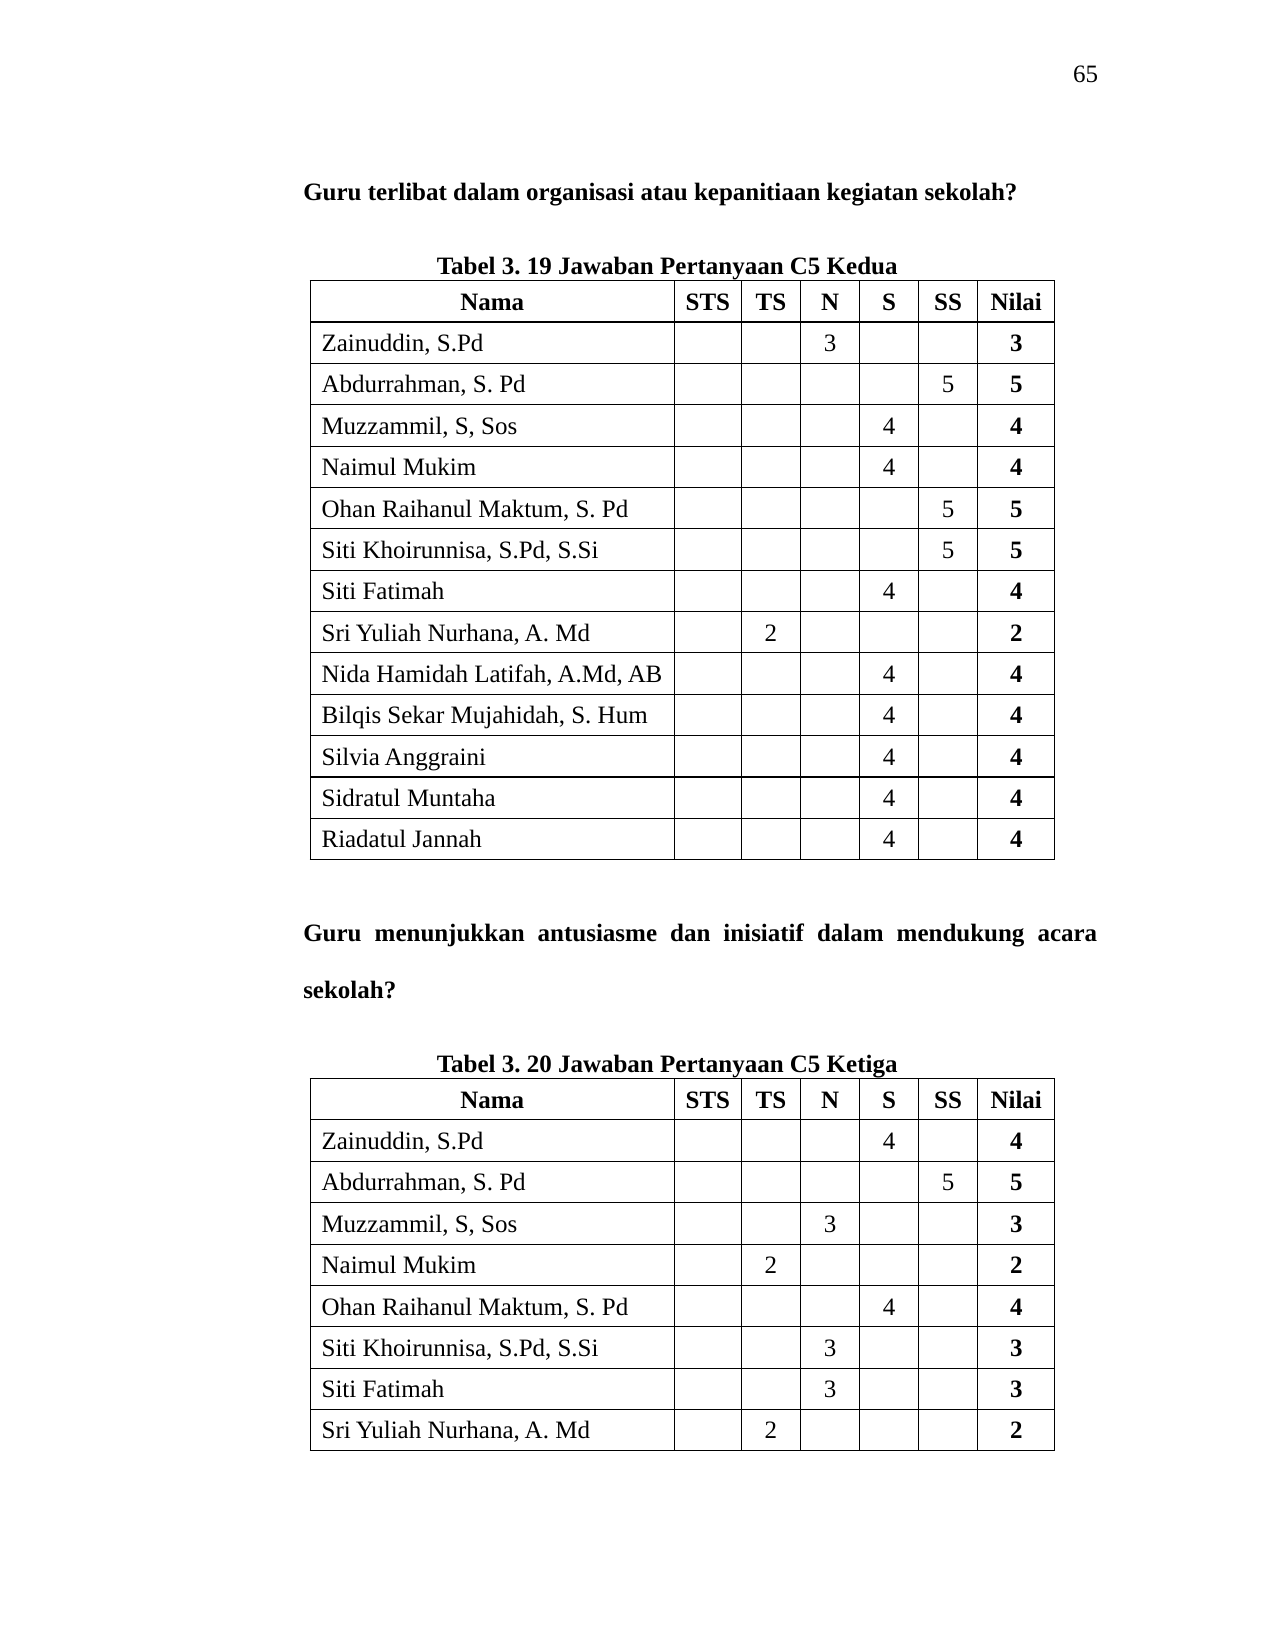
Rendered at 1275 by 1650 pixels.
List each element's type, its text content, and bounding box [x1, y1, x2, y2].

table_cell [742, 653, 800, 694]
table_cell 4 [978, 447, 1054, 487]
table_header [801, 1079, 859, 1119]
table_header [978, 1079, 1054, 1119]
table_cell Riadatul Jannah [311, 819, 674, 859]
table_cell 4 [978, 695, 1054, 735]
table_cell [675, 571, 741, 611]
table_cell 2 [978, 612, 1054, 652]
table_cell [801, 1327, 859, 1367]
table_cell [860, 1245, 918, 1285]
table_cell 4 [860, 778, 918, 818]
table_cell 5 [978, 488, 1054, 528]
table_cell [742, 571, 800, 611]
table_cell [919, 736, 977, 776]
table_cell [801, 778, 859, 818]
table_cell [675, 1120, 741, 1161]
table_cell Silvia Anggraini [311, 736, 674, 776]
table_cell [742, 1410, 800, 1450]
table_cell [919, 653, 977, 694]
table_cell Bilqis Sekar Mujahidah, S. Hum [311, 695, 674, 735]
table_cell [801, 736, 859, 776]
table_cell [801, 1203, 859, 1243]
table_cell Naimul Mukim [311, 447, 674, 487]
table_cell [860, 612, 918, 652]
table_cell 5 [978, 529, 1054, 569]
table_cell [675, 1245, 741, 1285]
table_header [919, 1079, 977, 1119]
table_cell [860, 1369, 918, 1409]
table_cell 4 [978, 778, 1054, 818]
table_cell [860, 529, 918, 569]
table_cell [860, 488, 918, 528]
table_cell 4 [860, 736, 918, 776]
table_cell [675, 612, 741, 652]
table_cell Siti Fatimah [311, 571, 674, 611]
table_cell 4 [860, 695, 918, 735]
table_cell [742, 819, 800, 859]
table_cell [675, 819, 741, 859]
table_header Nilai [978, 281, 1054, 321]
table_cell [919, 447, 977, 487]
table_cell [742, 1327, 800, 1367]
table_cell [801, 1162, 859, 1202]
table_header TS [742, 281, 800, 321]
table_cell Zainuddin, S.Pd [311, 323, 674, 363]
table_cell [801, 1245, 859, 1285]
table_cell [742, 323, 800, 363]
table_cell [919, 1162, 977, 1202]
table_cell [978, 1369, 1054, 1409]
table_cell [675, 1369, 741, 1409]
table_cell [742, 405, 800, 446]
table_cell [919, 323, 977, 363]
table_cell [801, 819, 859, 859]
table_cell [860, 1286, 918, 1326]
table_cell 5 [978, 364, 1054, 404]
table_cell Ohan Raihanul Maktum, S. Pd [311, 488, 674, 528]
table_cell [675, 323, 741, 363]
table_cell Sri Yuliah Nurhana, A. Md [311, 612, 674, 652]
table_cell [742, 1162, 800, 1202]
table_cell [675, 695, 741, 735]
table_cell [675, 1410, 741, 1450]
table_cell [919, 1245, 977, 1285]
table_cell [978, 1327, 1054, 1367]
table_cell 5 [919, 364, 977, 404]
table_cell [801, 447, 859, 487]
table_cell [919, 612, 977, 652]
table_cell 5 [919, 488, 977, 528]
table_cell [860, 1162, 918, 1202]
table_cell 4 [860, 819, 918, 859]
table_cell 4 [860, 405, 918, 446]
table_cell [742, 736, 800, 776]
table_cell Nida Hamidah Latifah, A.Md, AB [311, 653, 674, 694]
table_cell 4 [978, 571, 1054, 611]
table_cell [742, 529, 800, 569]
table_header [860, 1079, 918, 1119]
list Guru menunjukkan antusiasme dan inisiatif dalam mendukung acara sekolah? [303, 918, 1098, 1004]
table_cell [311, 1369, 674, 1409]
table_cell Siti Khoirunnisa, S.Pd, S.Si [311, 529, 674, 569]
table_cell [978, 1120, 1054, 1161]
table_cell [801, 653, 859, 694]
table_cell 4 [978, 405, 1054, 446]
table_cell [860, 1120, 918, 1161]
table_cell 4 [978, 736, 1054, 776]
table_cell [675, 778, 741, 818]
table_cell [801, 612, 859, 652]
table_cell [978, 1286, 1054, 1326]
table_cell [919, 571, 977, 611]
table_cell Sidratul Muntaha [311, 778, 674, 818]
table_cell 5 [919, 529, 977, 569]
table_header Nama [311, 1079, 674, 1119]
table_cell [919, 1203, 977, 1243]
table_cell Abdurrahman, S. Pd [311, 364, 674, 404]
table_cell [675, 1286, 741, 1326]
table_cell [742, 778, 800, 818]
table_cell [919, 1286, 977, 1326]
table_cell [675, 447, 741, 487]
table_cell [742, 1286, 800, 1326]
table_cell [860, 323, 918, 363]
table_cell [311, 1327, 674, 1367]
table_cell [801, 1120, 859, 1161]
table_cell [675, 653, 741, 694]
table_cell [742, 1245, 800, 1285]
table_header STS [675, 1079, 741, 1119]
table_header SS [919, 281, 977, 321]
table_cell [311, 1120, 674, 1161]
table_cell [801, 364, 859, 404]
table_header S [860, 281, 918, 321]
table_cell [742, 447, 800, 487]
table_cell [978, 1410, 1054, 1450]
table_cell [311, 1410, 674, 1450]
table_cell [919, 819, 977, 859]
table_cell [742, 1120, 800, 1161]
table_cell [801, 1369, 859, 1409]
table_cell 3 [978, 323, 1054, 363]
table_cell 4 [978, 653, 1054, 694]
table_cell 4 [860, 653, 918, 694]
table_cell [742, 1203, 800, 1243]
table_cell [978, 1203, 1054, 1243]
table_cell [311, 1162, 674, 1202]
table_cell [801, 529, 859, 569]
text Tabel 3. 19 Jawaban Pertanyaan C5 Kedua [236, 251, 1098, 280]
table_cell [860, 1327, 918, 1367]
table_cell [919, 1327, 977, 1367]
table_cell [675, 736, 741, 776]
table_cell [675, 529, 741, 569]
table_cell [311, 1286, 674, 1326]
table_cell [742, 488, 800, 528]
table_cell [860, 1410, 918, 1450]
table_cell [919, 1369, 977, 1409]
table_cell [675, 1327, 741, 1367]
table_cell [801, 488, 859, 528]
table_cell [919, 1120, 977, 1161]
table_cell [801, 405, 859, 446]
table_cell [801, 571, 859, 611]
table_cell 4 [860, 571, 918, 611]
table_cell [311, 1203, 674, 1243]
table_cell [919, 405, 977, 446]
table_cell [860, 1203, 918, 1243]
table_cell [919, 778, 977, 818]
table_cell [675, 364, 741, 404]
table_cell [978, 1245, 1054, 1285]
list Guru terlibat dalam organisasi atau kepanitiaan kegiatan sekolah? [303, 177, 1098, 206]
table_header N [801, 281, 859, 321]
table_cell [801, 695, 859, 735]
table_cell 2 [742, 612, 800, 652]
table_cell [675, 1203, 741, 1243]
table_header STS [675, 281, 741, 321]
table_cell 3 [801, 323, 859, 363]
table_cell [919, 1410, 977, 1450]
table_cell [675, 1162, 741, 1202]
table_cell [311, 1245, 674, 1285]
table_cell 4 [860, 447, 918, 487]
table_cell [919, 695, 977, 735]
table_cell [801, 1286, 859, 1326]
table_cell [742, 364, 800, 404]
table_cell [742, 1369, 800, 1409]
table_header Nama [311, 281, 674, 321]
table_cell [860, 364, 918, 404]
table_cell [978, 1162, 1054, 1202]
table_cell [675, 488, 741, 528]
text Tabel 3. 20 Jawaban Pertanyaan C5 Ketiga [236, 1049, 1098, 1078]
table_cell [742, 695, 800, 735]
table_cell 4 [978, 819, 1054, 859]
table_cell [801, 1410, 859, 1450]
table_header TS [742, 1079, 800, 1119]
table_cell Muzzammil, S, Sos [311, 405, 674, 446]
table_cell [675, 405, 741, 446]
